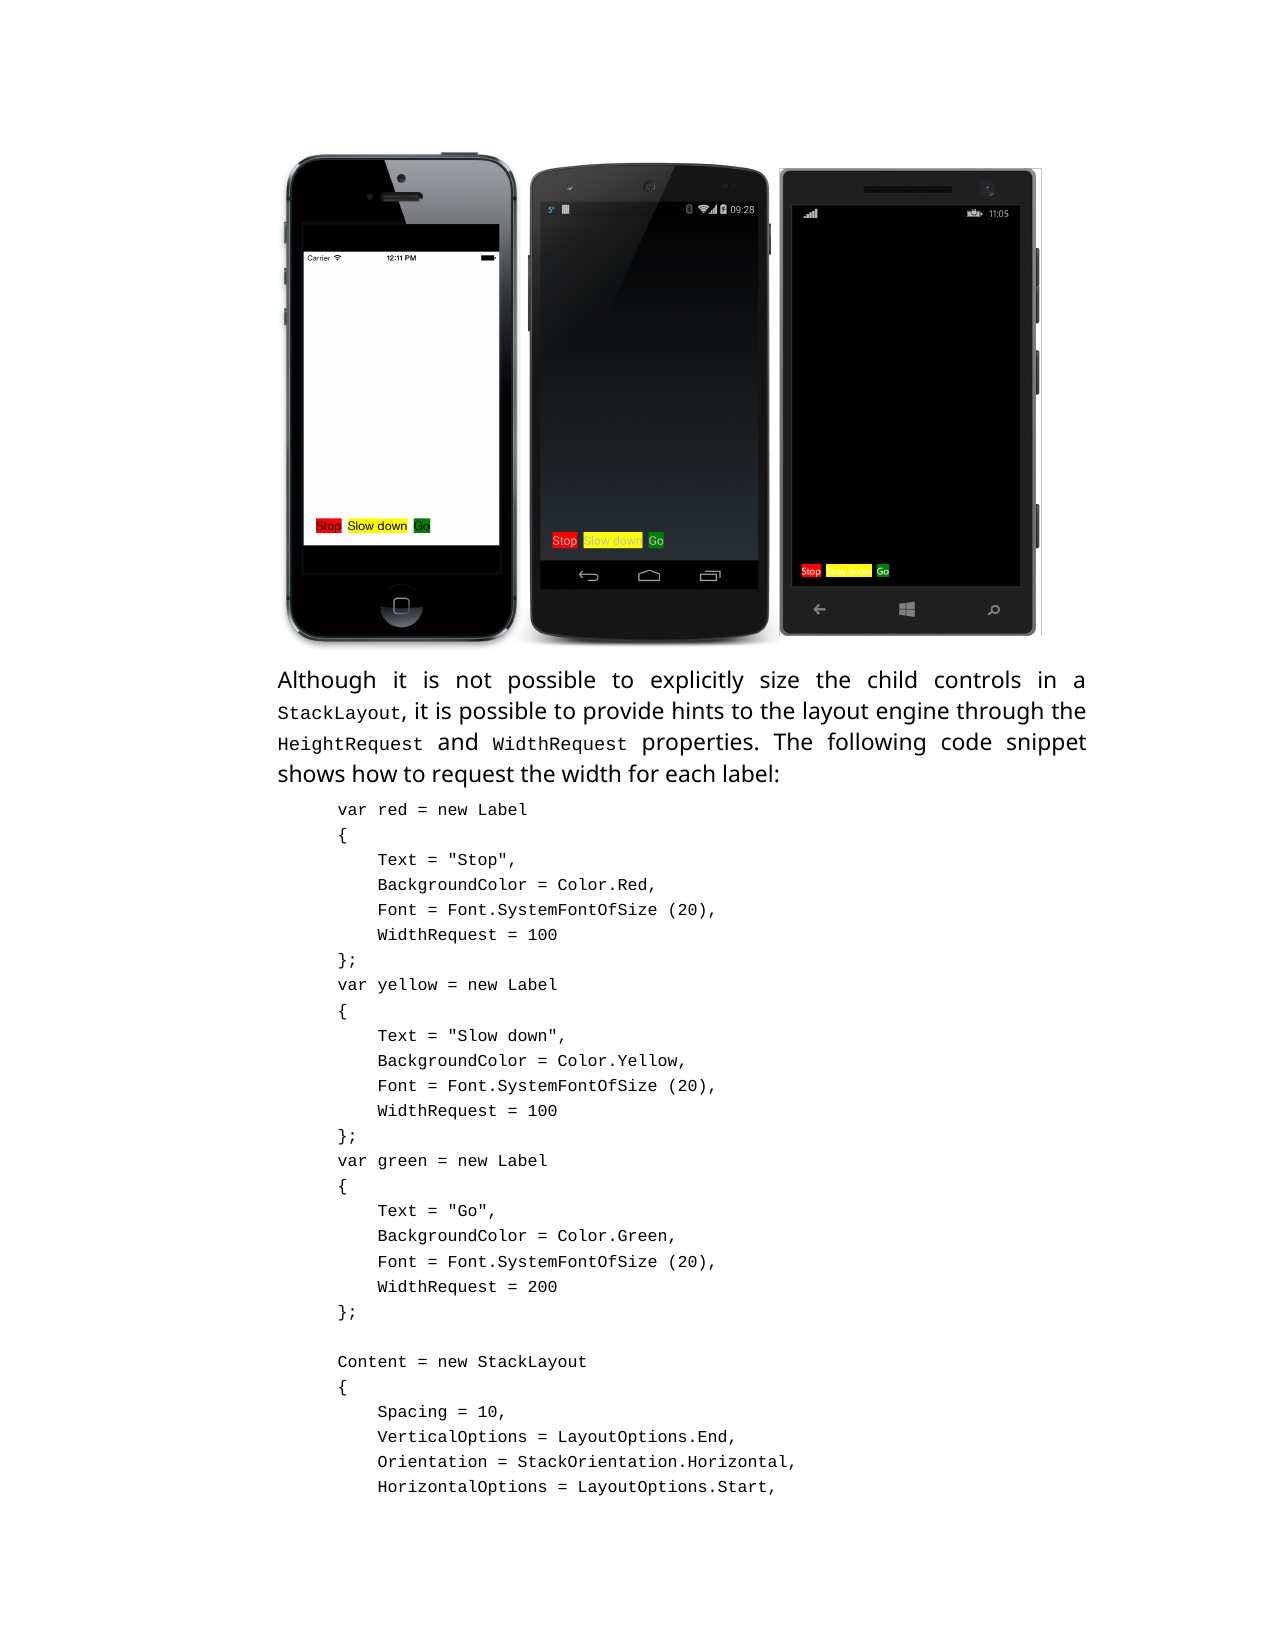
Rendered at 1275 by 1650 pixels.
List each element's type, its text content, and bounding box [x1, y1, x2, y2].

text BackgroundColor = Color.Red, [337, 877, 1087, 895]
picture [277, 150, 1046, 652]
text WidthRequest = 100 [337, 1102, 1087, 1121]
text { [337, 1178, 1087, 1197]
text var yellow = new Label [337, 977, 1087, 996]
text { [337, 1379, 1087, 1397]
text { [337, 826, 1087, 845]
text }; [337, 952, 1087, 971]
text BackgroundColor = Color.Green, [337, 1228, 1087, 1247]
text BackgroundColor = Color.Yellow, [337, 1052, 1087, 1071]
text WidthRequest = 100 [337, 927, 1087, 946]
text Font = Font.SystemFontOfSize (20), [337, 902, 1087, 921]
text Font = Font.SystemFontOfSize (20), [337, 1253, 1087, 1272]
text Content = new StackLayout [337, 1353, 1087, 1372]
text Text = "Stop", [337, 851, 1087, 870]
text var red = new Label [337, 801, 1087, 820]
text Spacing = 10, [337, 1404, 1087, 1423]
text Although it is not possible to explicitly size the child controls in a StackLayout, it is possible to provide hints to the layout engine through the HeightRequest and WidthRequest properties. The following code snippet shows how to request the width for each label: [277, 664, 1087, 789]
text }; [337, 1303, 1087, 1322]
text }; [337, 1128, 1087, 1146]
text Text = "Slow down", [337, 1027, 1087, 1046]
text WidthRequest = 200 [337, 1278, 1087, 1297]
text HorizontalOptions = LayoutOptions.Start, [337, 1479, 1087, 1498]
text var green = new Label [337, 1153, 1087, 1172]
text Text = "Go", [337, 1203, 1087, 1222]
text { [337, 1002, 1087, 1021]
text Font = Font.SystemFontOfSize (20), [337, 1077, 1087, 1096]
text Orientation = StackOrientation.Horizontal, [337, 1454, 1087, 1473]
text VerticalOptions = LayoutOptions.End, [337, 1429, 1087, 1448]
